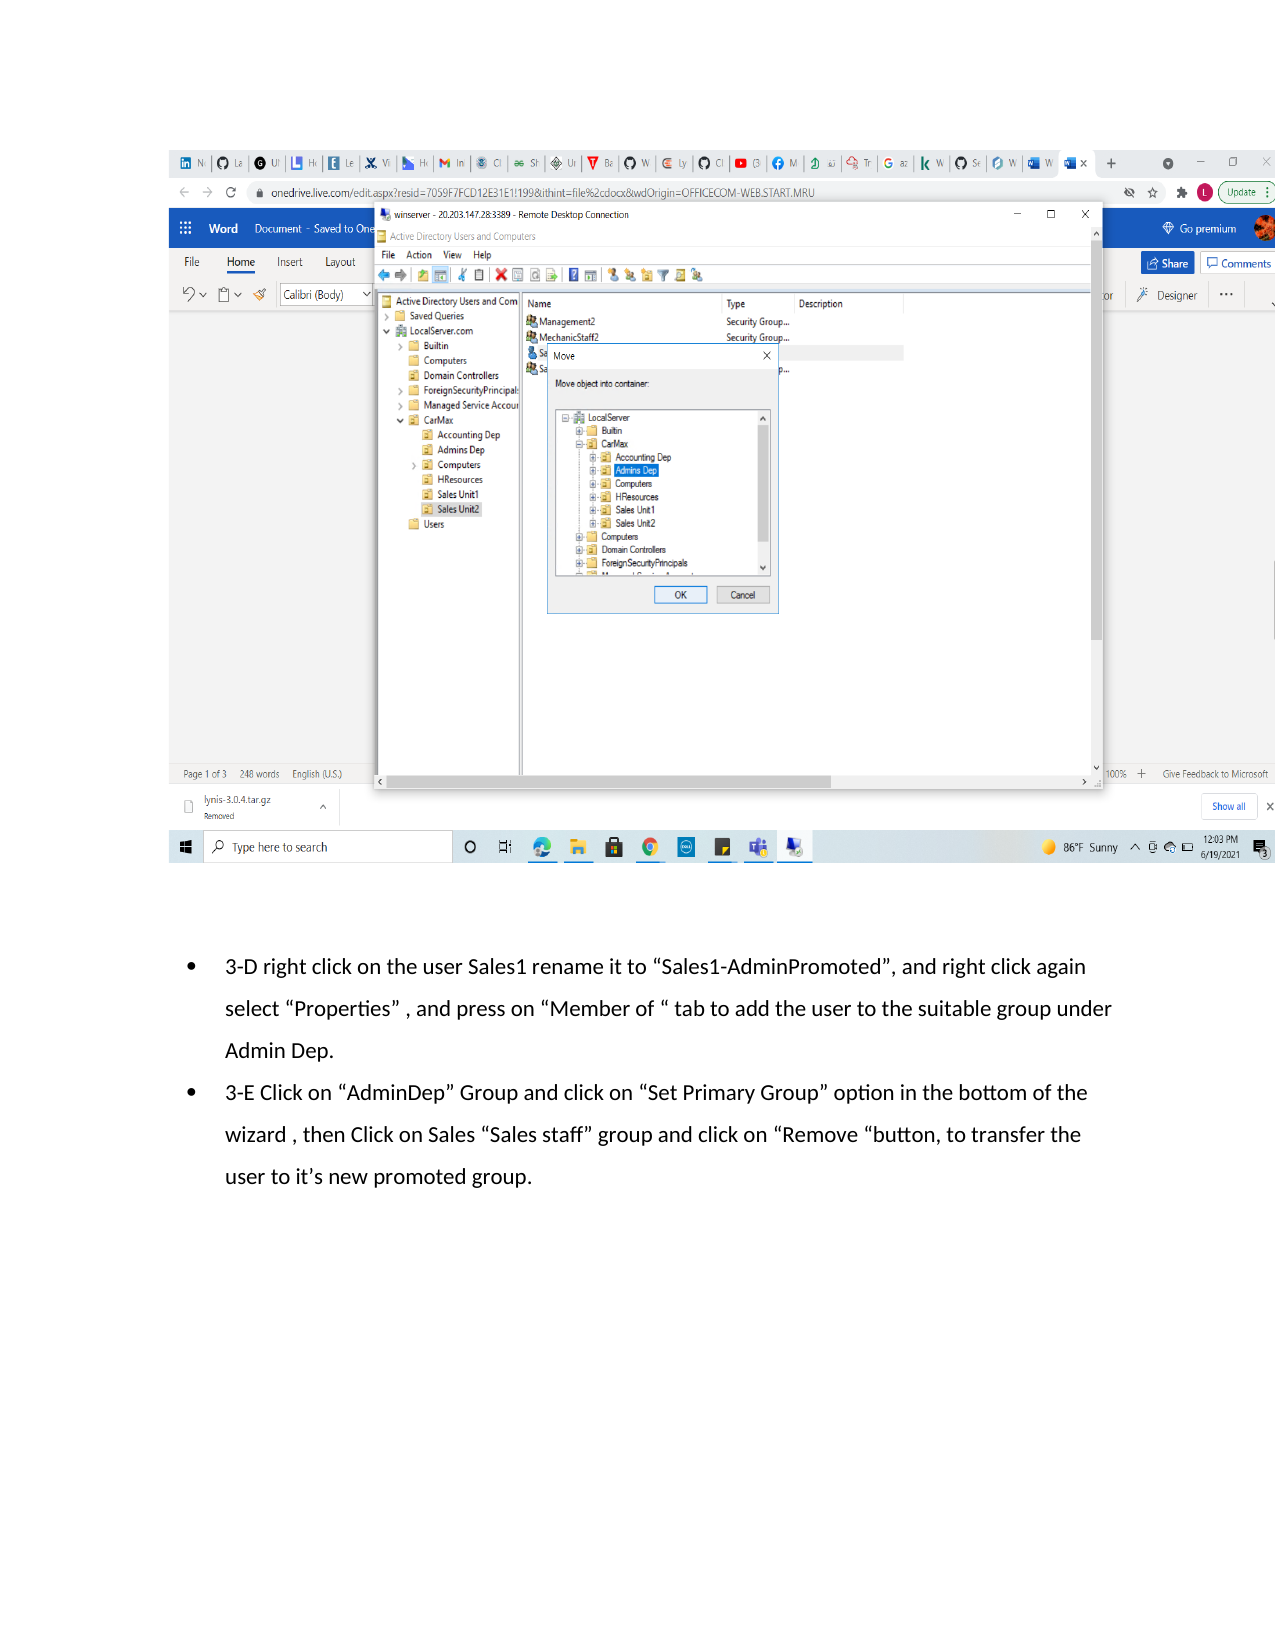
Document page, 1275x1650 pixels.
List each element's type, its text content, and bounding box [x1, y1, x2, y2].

list 3-D right click on the user Sales1 rename it to “Sales1-AdminPromoted”, and right click again select “Properties” , and press on “Member of “ tab to add the user to the suitable group under Admin Dep. [187, 952, 1125, 1064]
list 3-E Click on “AdminDep” Group and click on “Set Primary Group” option in the bottom of the wizard , then Click on Sales “Sales staff” group and click on “Remove “button, to transfer the user to it’s new promoted group. [187, 1078, 1125, 1190]
